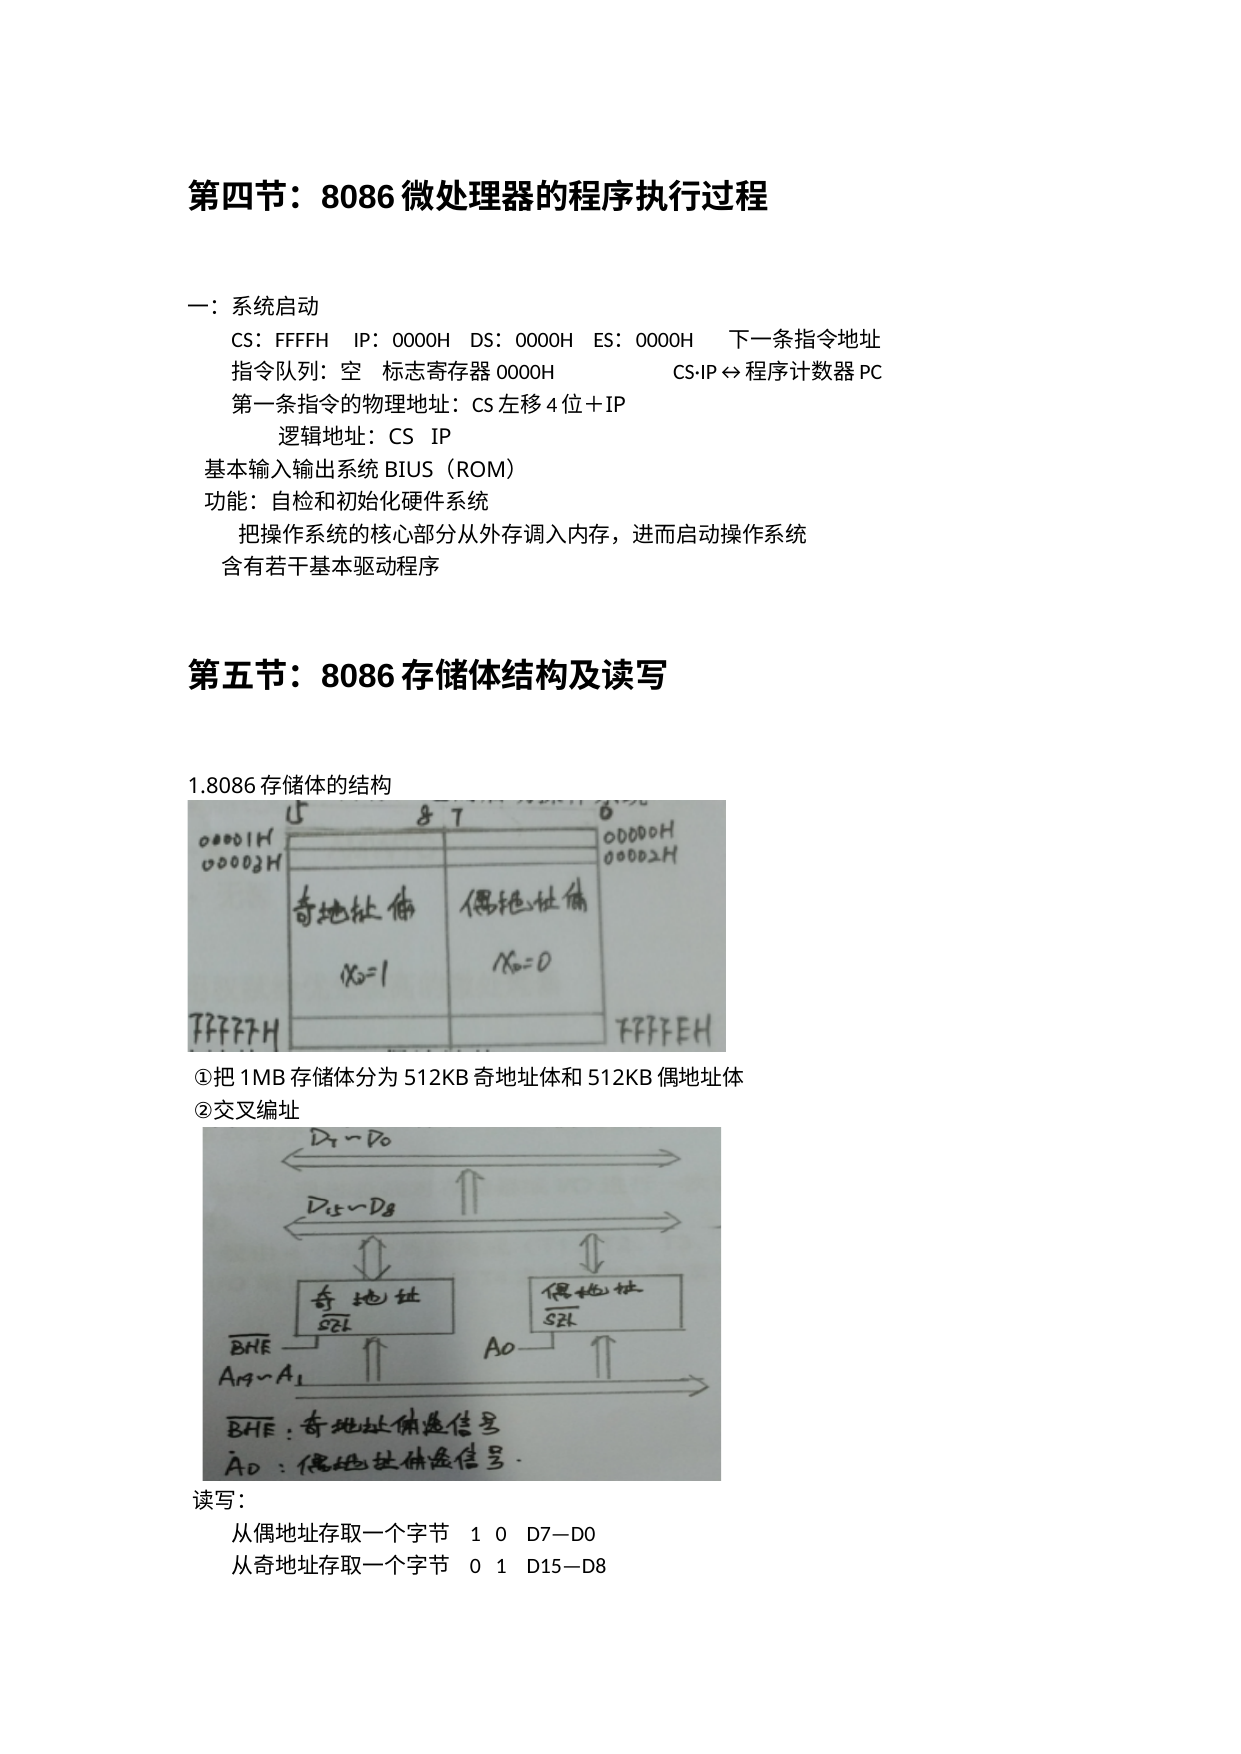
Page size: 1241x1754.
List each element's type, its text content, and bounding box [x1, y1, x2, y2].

list 从奇地址存取一个字节 0 1 D15—D8 [187, 1548, 1053, 1580]
list 1.8086存储体的结构 [187, 768, 1053, 800]
list 指令队列：空 标志寄存器 0000H CS·IP↔程序计数器PC [187, 354, 1053, 386]
list 指令的物理地址：CS左移4位＋IP [187, 386, 1053, 419]
list ②交叉编址 [187, 1093, 1053, 1125]
picture [187, 800, 726, 1052]
list 把操作系统的核心部分从外存调入内存，进而启动操作系统 [187, 516, 1053, 549]
list 逻辑地址：CS IP [187, 419, 1053, 451]
list 一：系统启动 [187, 289, 1053, 321]
list ①把1MB存储体分为512KB奇地址体和512KB偶地址体 [187, 1060, 1053, 1093]
picture [202, 1127, 722, 1481]
list CS：FFFFH IP：0000H DS：0000H ES：0000H 下一条指令地址 [187, 321, 1053, 354]
subtitle ：8086微处理器的程序执行过程 [187, 162, 1053, 227]
list 读写： [187, 1483, 1053, 1515]
subtitle ：8086存储体结构及读写 [187, 641, 1053, 706]
list 从偶地址存取一个字节 1 0 D7—D0 [187, 1515, 1053, 1548]
list 含有若干基本驱动程序 [187, 549, 1053, 581]
list 功能：自检和初始化硬件系统 [187, 484, 1053, 516]
list 基本输入输出系统BIUS（ROM） [187, 451, 1053, 484]
